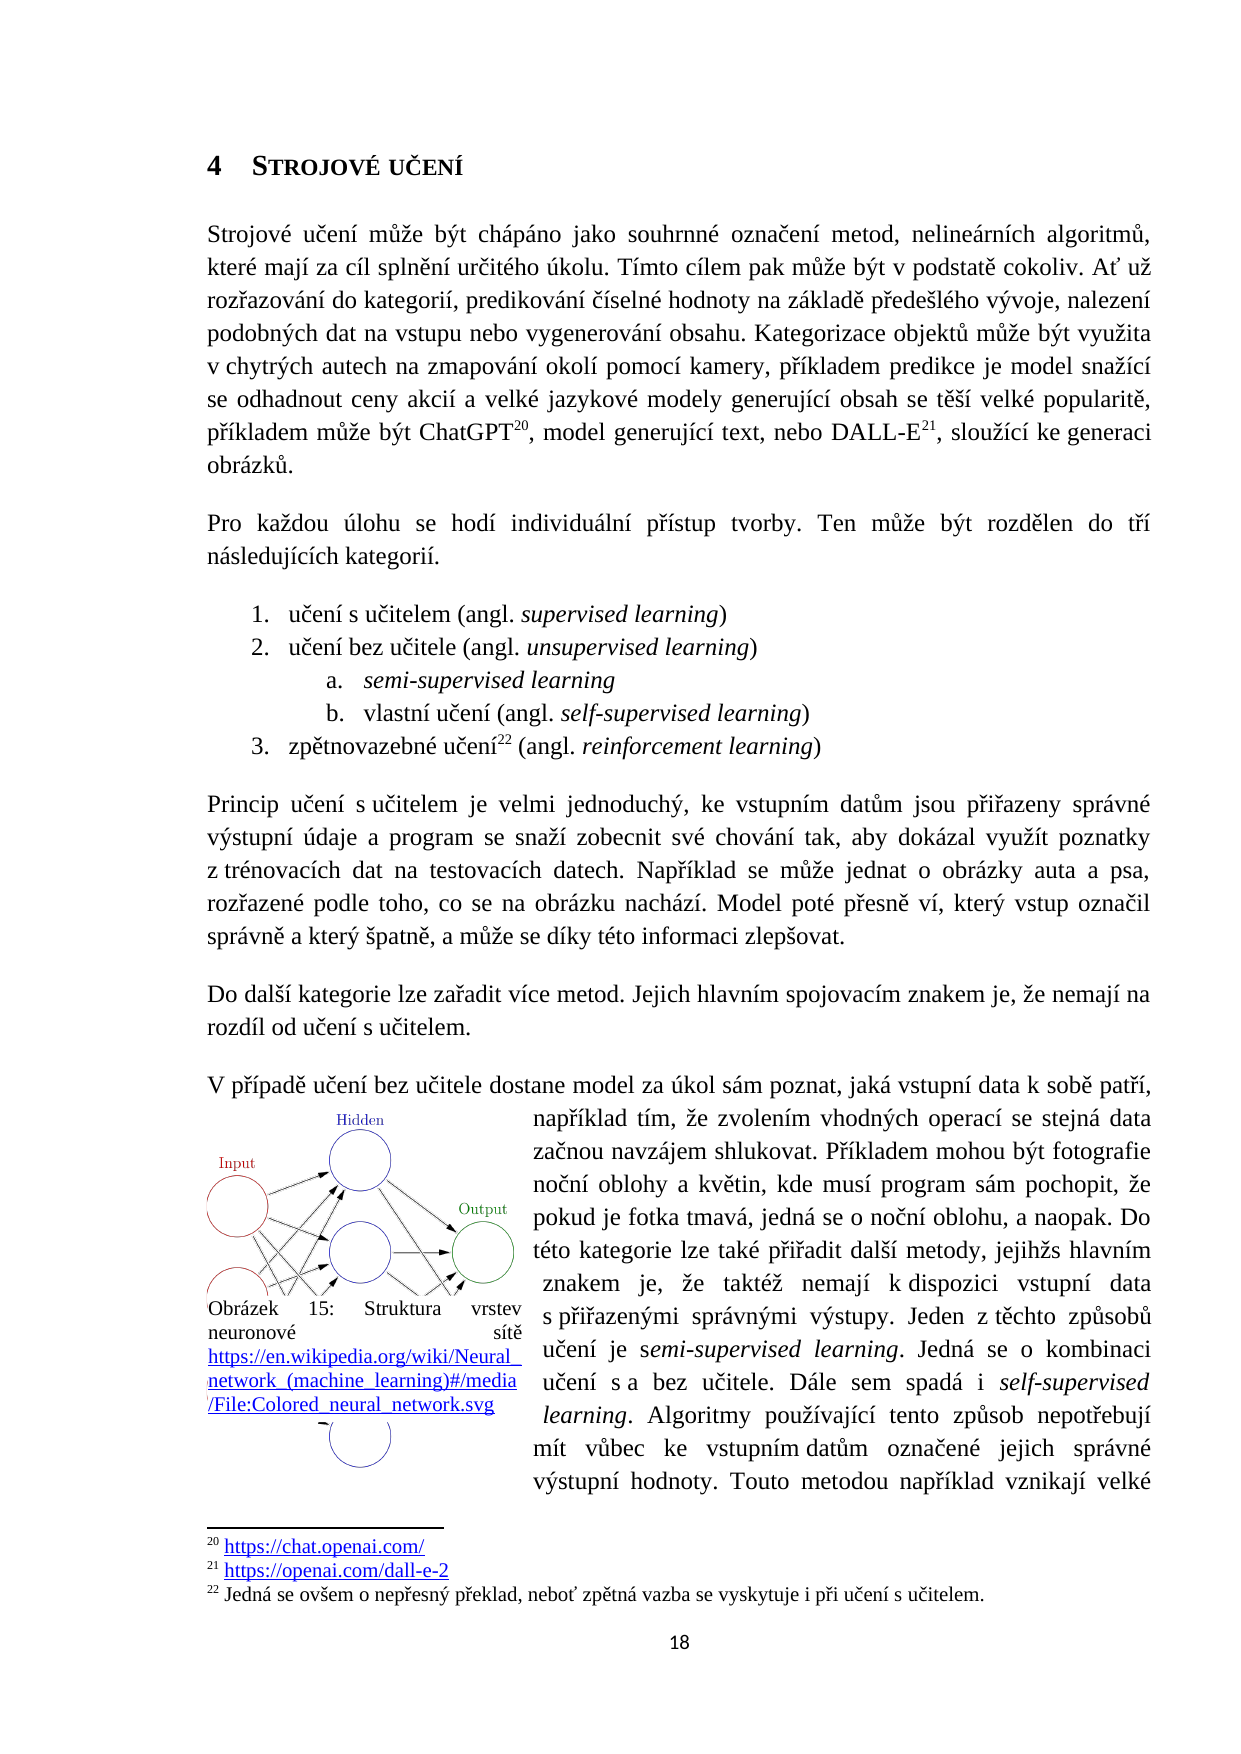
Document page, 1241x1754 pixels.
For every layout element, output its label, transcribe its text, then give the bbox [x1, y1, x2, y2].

text Do další kategorie lze zařadit více metod. Jejich hlavním spojovacím znakem je, že nemají na rozdíl od učení s učitelem. [207, 979, 1152, 1041]
list učení bez učitele (angl. unsupervised learning) [251, 632, 1152, 661]
picture [206, 1112, 514, 1483]
list učení s učitelem (angl. supervised learning) [251, 599, 1152, 628]
text Princip učení s učitelem je velmi jednoduchý, ke vstupním datům jsou přiřazeny správné výstupní údaje a program se snaží zobecnit své chování tak, aby dokázal využít poznatky z trénovacích dat na testovacích datech. Například se může jednat o obrázky auta a psa, rozřazené podle toho, co se na obrázku nachází. Model poté přesně ví, který vstup označil správně a který špatně, a může se díky této informaci zlepšovat. [207, 789, 1152, 950]
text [207, 1070, 1152, 1495]
text Strojové učení může být chápáno jako souhrnné označení metod, nelineárních algoritmů, které mají za cíl splnění určitého úkolu. Tímto cílem pak může být v podstatě cokoliv. Ať už rozřazování do kategorií, predikování číselné hodnoty na základě předešlého vývoje, nalezení podobných dat na vstupu nebo vygenerování obsahu. Kategorizace objektů může být využita v chytrých autech na zmapování okolí pomocí kamery, příkladem predikce je model snažící se odhadnout ceny akcií a velké jazykové modely generující obsah se těší velké popularitě, příkladem může být ChatGPT, model generující text, nebo DALL-E, sloužící ke generaci obrázků. [207, 219, 1152, 479]
list semi-supervised learning [326, 665, 1152, 694]
subtitle Strojové učení [207, 148, 1152, 181]
list zpětnovazebné učení (angl. reinforcement learning) [251, 731, 1152, 760]
text Pro každou úlohu se hodí individuální přístup tvorby. Ten může být rozdělen do tří následujících kategorií. [207, 508, 1152, 570]
list vlastní učení (angl. self-supervised learning) [326, 698, 1152, 727]
